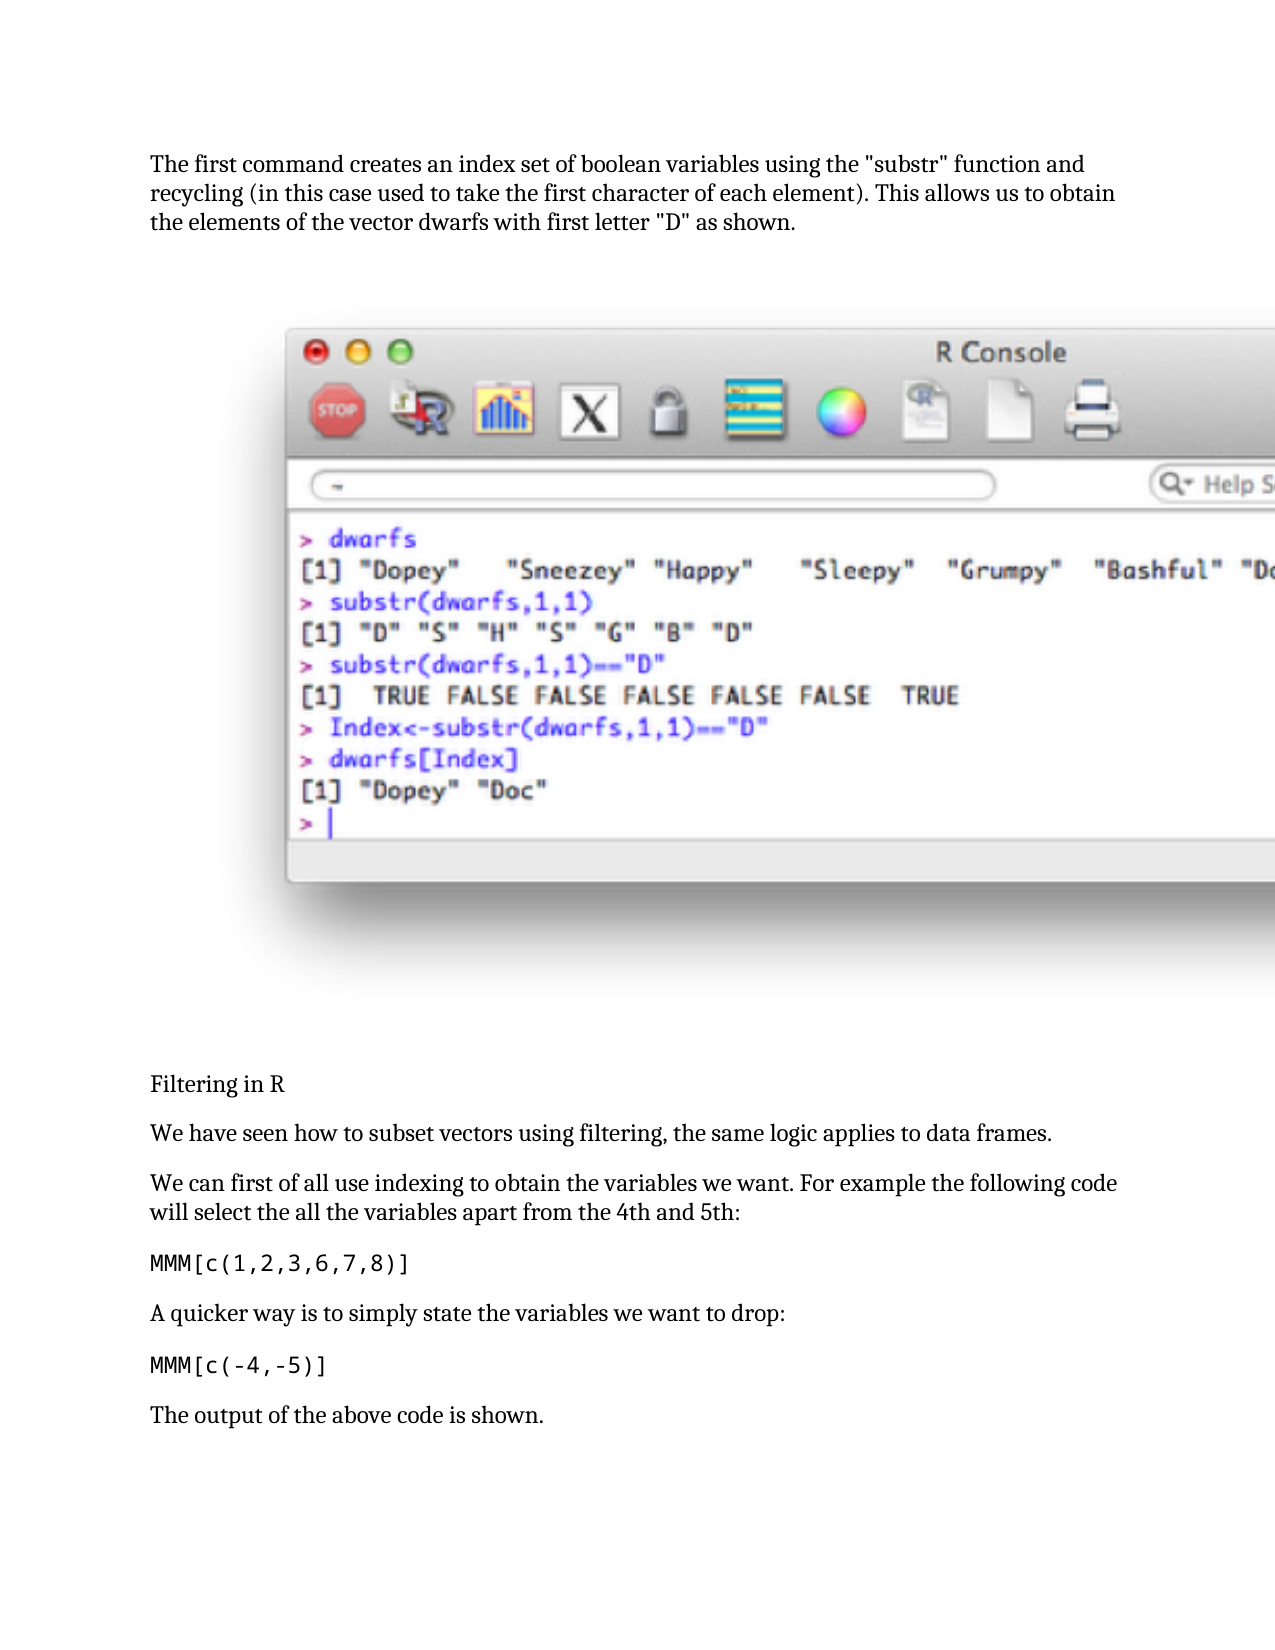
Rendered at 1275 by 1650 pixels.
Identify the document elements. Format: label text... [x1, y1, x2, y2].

text We can first of all use indexing to obtain the variables we want. For example the following code will select the all the variables apart from the 4th and 5th: [150, 1169, 1125, 1226]
text MMM[c(-4,-5)] [150, 1349, 1125, 1380]
text The first command creates an index set of boolean variables using the "substr" function and recycling (in this case used to take the first character of each element). This allows us to obtain the elements of the vector dwarfs with first letter "D" as shown. [150, 150, 1125, 236]
text We have seen how to subset vectors using filtering, the same logic applies to data frames. [150, 1119, 1125, 1148]
text MMM[c(1,2,3,6,7,8)] [150, 1247, 1125, 1278]
picture [168, 257, 1275, 1049]
text The output of the above code is shown. [150, 1401, 1125, 1429]
text A quicker way is to simply state the variables we want to drop: [150, 1299, 1125, 1328]
